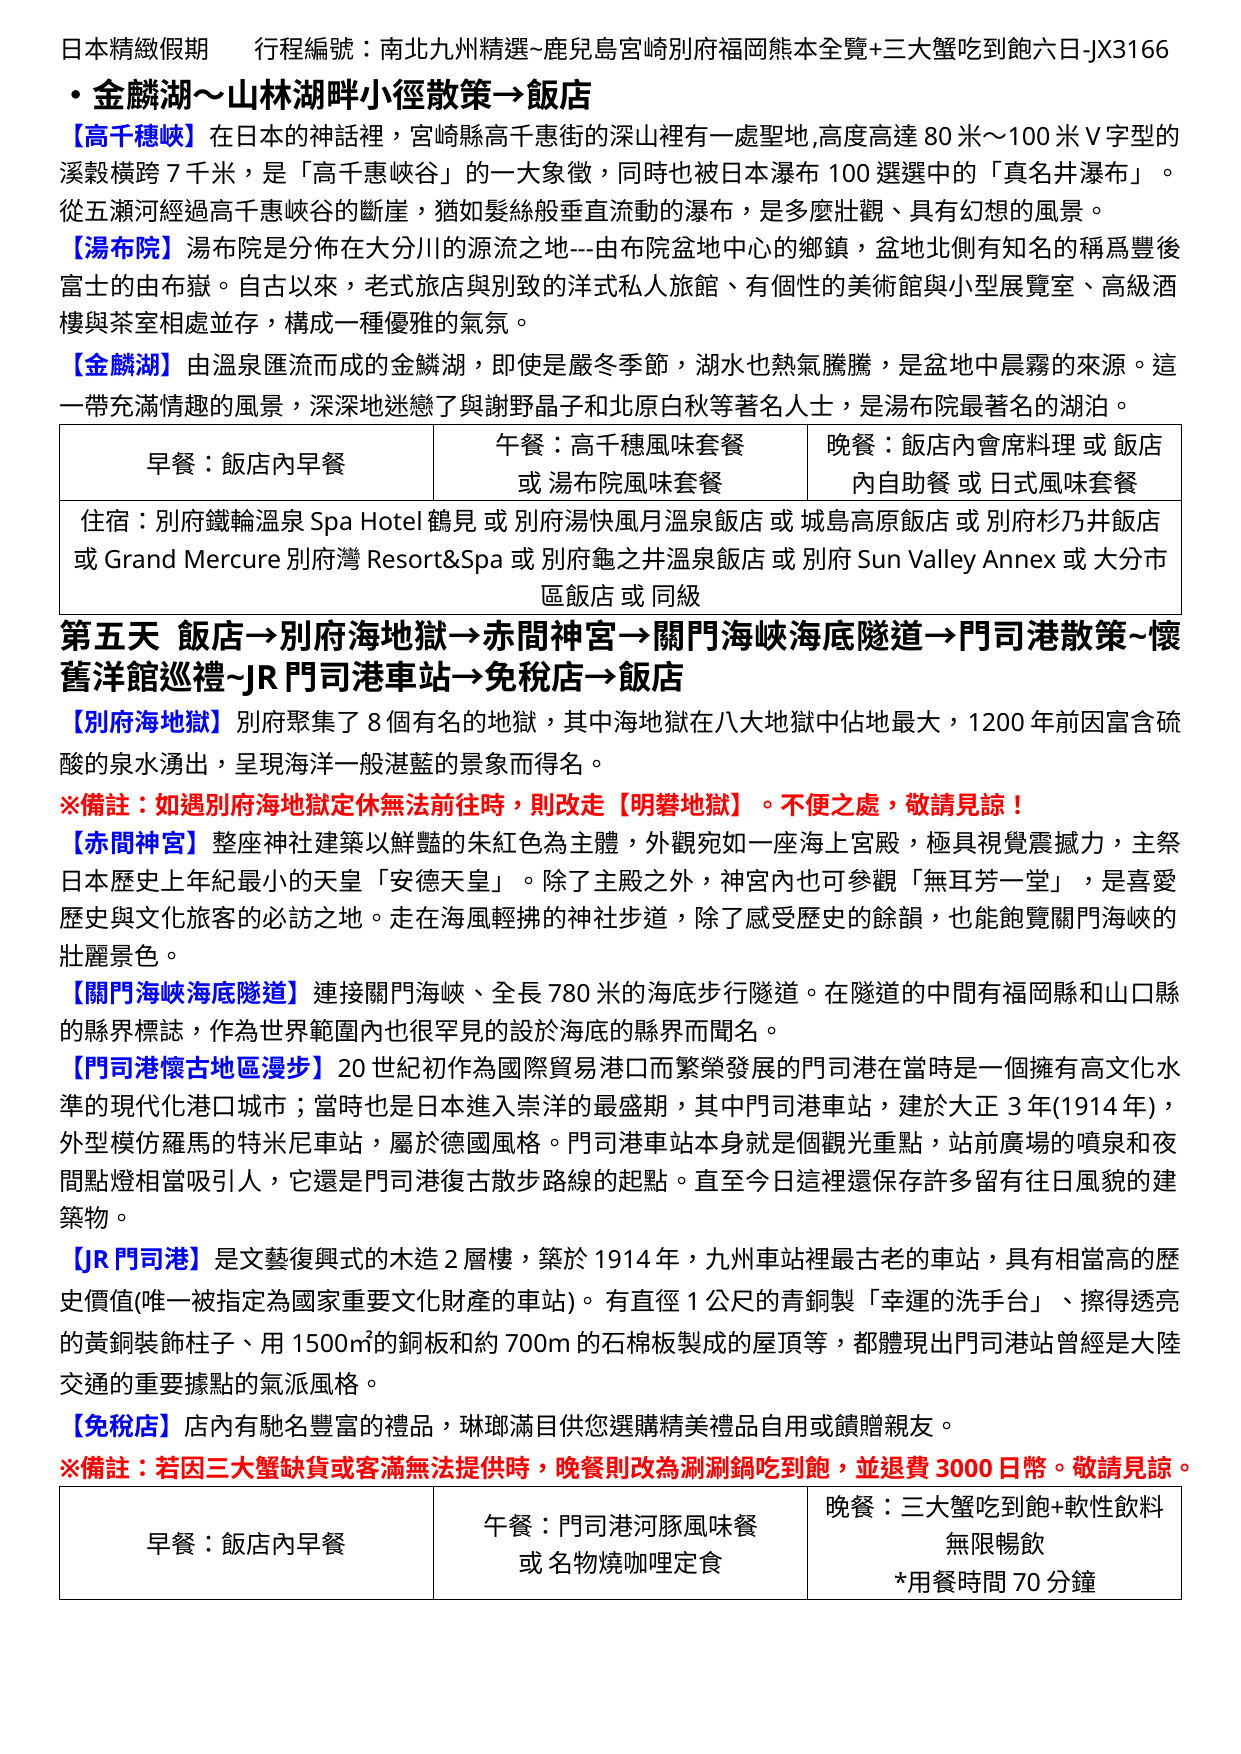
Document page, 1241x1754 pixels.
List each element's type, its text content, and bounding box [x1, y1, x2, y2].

table_header 早餐：飯店內早餐 [60, 1487, 433, 1599]
table_header 早餐：飯店內早餐 [60, 425, 433, 500]
table_header 午餐：門司港河豚風味餐 或 名物燒咖哩定食 [434, 1487, 807, 1599]
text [59, 74, 1181, 116]
text 第五天 飯店→別府海地獄→赤間神宮→關門海峽海底隧道→門司港散策~懷舊洋館巡禮~JR門司港車站→免稅店→飯店 [59, 615, 1181, 698]
table_header 晚餐：飯店內會席料理 或 飯店內自助餐 或 日式風味套餐 [808, 425, 1181, 500]
text 【JR門司港】是文藝復興式的木造2層樓，築於1914年，九州車站裡最古老的車站，具有相當高的歷史價值(唯一被指定為國家重要文化財產的車站)。 有直徑1公尺的青銅製「幸運的洗手台」、擦得透亮的黃銅裝飾柱子、用1500㎡的銅板和約700m的石棉板製成的屋頂等，都體現出門司港站曾經是大陸交通的重要據點的氣派風格。 [59, 1236, 1181, 1402]
text ※備註：若因三大蟹缺貨或客滿無法提供時，晚餐則改為涮涮鍋吃到飽，並退費3000日幣。敬請見諒。 [59, 1444, 1181, 1486]
text 【別府海地獄】別府聚集了8個有名的地獄，其中海地獄在八大地獄中佔地最大，1200年前因富含硫酸的泉水湧出，呈現海洋一般湛藍的景象而得名。 [59, 698, 1181, 781]
text 【關門海峽海底隧道】連接關門海峽、全長780米的海底步行隧道。在隧道的中間有福岡縣和山口縣的縣界標誌，作為世界範圍內也很罕見的設於海底的縣界而聞名。 [59, 973, 1181, 1048]
text 【赤間神宮】整座神社建築以鮮豔的朱紅色為主體，外觀宛如一座海上宮殿，極具視覺震撼力，主祭日本歷史上年紀最小的天皇「安德天皇」。除了主殿之外，神宮內也可參觀「無耳芳一堂」，是喜愛歷史與文化旅客的必訪之地。走在海風輕拂的神社步道，除了感受歷史的餘韻，也能飽覽關門海峽的壯麗景色。 [59, 823, 1181, 973]
text 【免稅店】店內有馳名豐富的禮品，琳瑯滿目供您選購精美禮品自用或饋贈親友。 [59, 1402, 1181, 1444]
text 【門司港懷古地區漫步】20世紀初作為國際貿易港口而繁榮發展的門司港在當時是一個擁有高文化水準的現代化港口城市；當時也是日本進入崇洋的最盛期，其中門司港車站，建於大正3年(1914年)，外型模仿羅馬的特米尼車站，屬於德國風格。門司港車站本身就是個觀光重點，站前廣場的噴泉和夜間點燈相當吸引人，它還是門司港復古散步路線的起點。直至今日這裡還保存許多留有往日風貌的建築物。 [59, 1048, 1181, 1124]
text 【高千穗峽】在日本的神話裡，宮崎縣高千惠街的深山裡有一處聖地,高度高達80米～100米V字型的溪穀橫跨7千米，是「高千惠峽谷」的一大象徵，同時也被日本瀑布100選選中的「真名井瀑布」。從五瀬河經過高千惠峽谷的斷崖，猶如髮絲般垂直流動的瀑布，是多麼壯觀、具有幻想的風景。 【湯布院】湯布院是分佈在大分川的源流之地---由布院盆地中心的鄉鎮，盆地北側有知名的稱爲豐後富士的由布嶽。自古以來，老式旅店與別致的洋式私人旅館、有個性的美術館與小型展覽室、高級酒樓與茶室相處並存，構成一種優雅的氣氛。 [59, 116, 1181, 341]
table_header 晚餐：三大蟹吃到飽+軟性飲料無限暢飲 *用餐時間70分鐘 [808, 1487, 1181, 1599]
table_cell 住宿：別府鐵輪溫泉Spa Hotel鶴見 或 別府湯快風月溫泉飯店 或 城島高原飯店 或 別府杉乃井飯店 或 Grand Mercure別府灣Resort&Spa 或 別府龜之井溫泉飯店 或 別府Sun Valley Annex 或 大分市區飯店 或 同級 [60, 501, 1181, 614]
text ※備註：如遇別府海地獄定休無法前往時，則改走【明礬地獄】。不便之處，敬請見諒！ [59, 781, 1181, 823]
table_header 午餐：高千穗風味套餐 或 湯布院風味套餐 [434, 425, 807, 500]
text 【門司港懷古地區漫步】20世紀初作為國際貿易港口而繁榮發展的門司港在當時是一個擁有高文化水準的現代化港口城市；當時也是日本進入崇洋的最盛期，其中門司港車站，建於大正3年(1914年)，外型模仿羅馬的特米尼車站，屬於德國風格。門司港車站本身就是個觀光重點，站前廣場的噴泉和夜間點燈相當吸引人，它還是門司港復古散步路線的起點。直至今日這裡還保存許多留有往日風貌的建築物。 [59, 1197, 1181, 1236]
text 【金麟湖】由溫泉匯流而成的金鱗湖，即使是嚴冬季節，湖水也熱氣騰騰，是盆地中晨霧的來源。這一帶充滿情趣的風景，深深地迷戀了與謝野晶子和北原白秋等著名人士，是湯布院最著名的湖泊。 [59, 341, 1181, 424]
